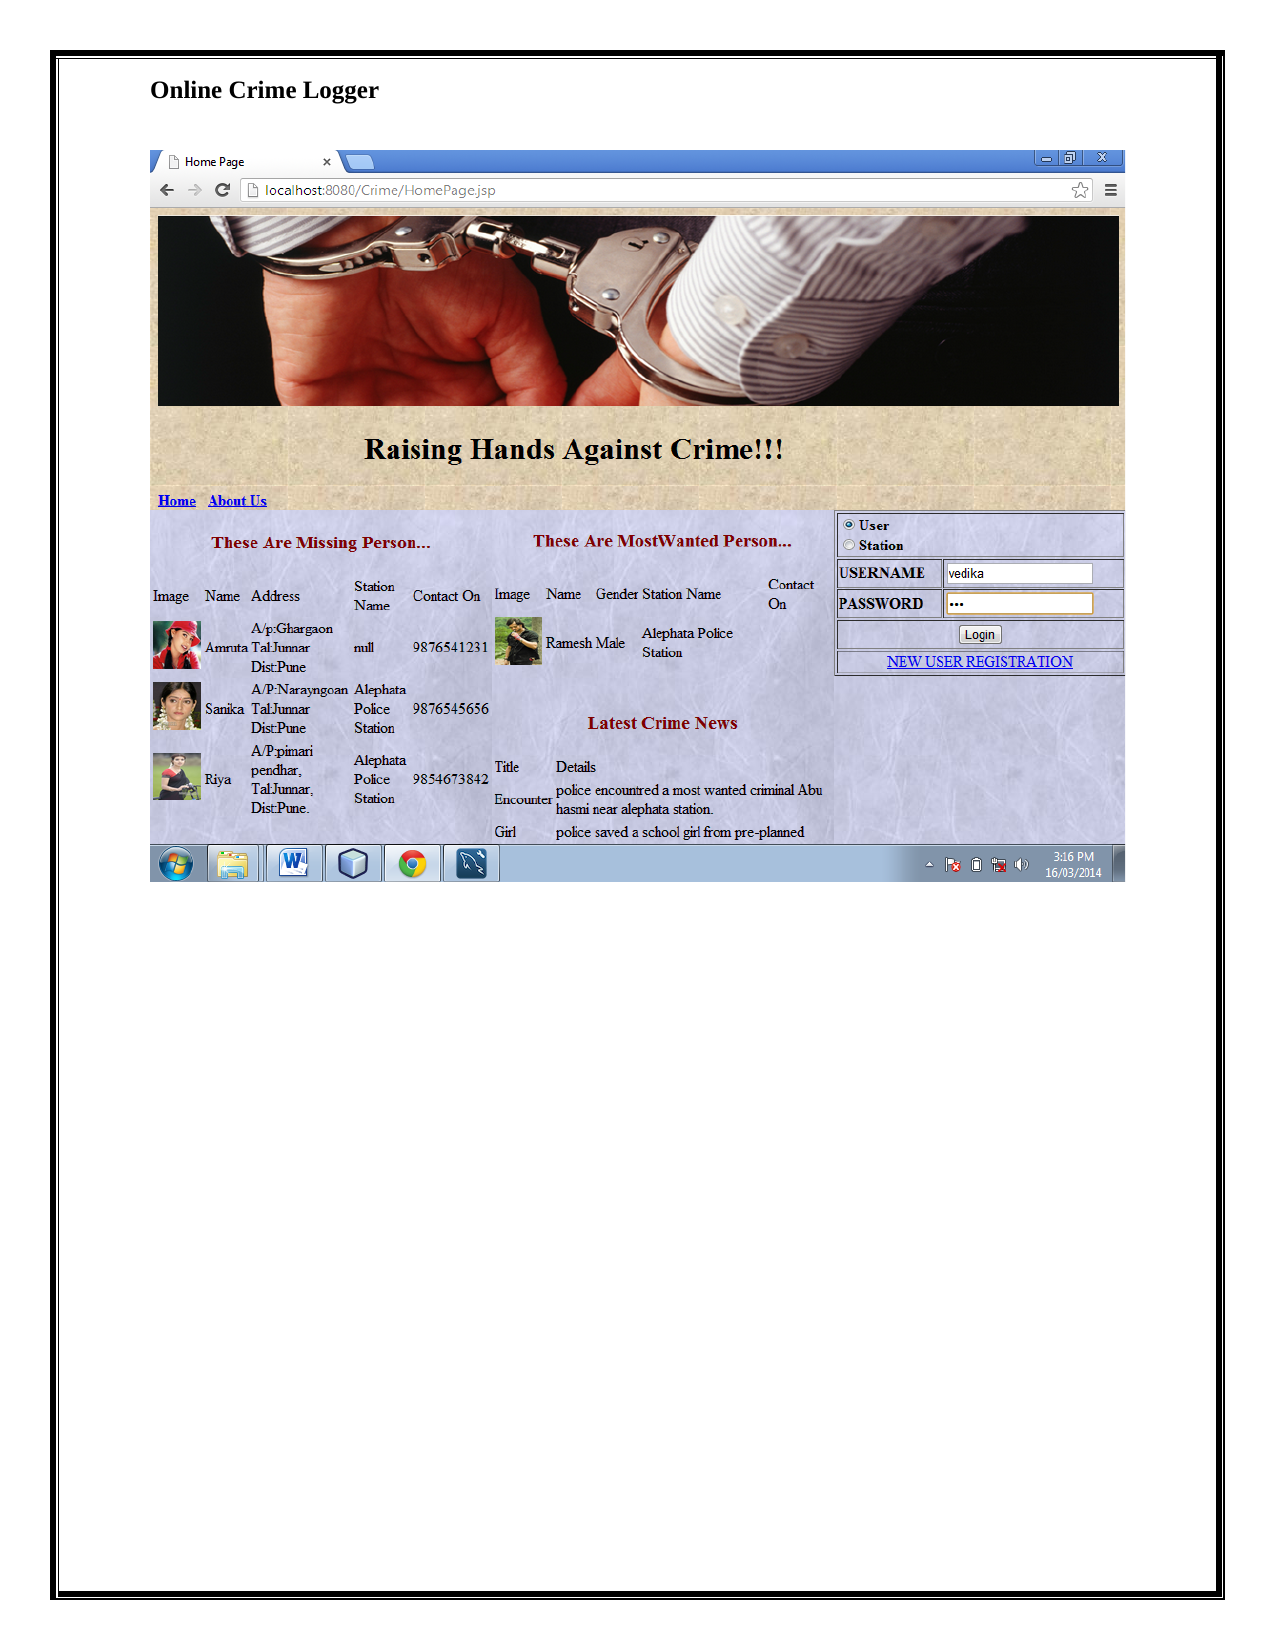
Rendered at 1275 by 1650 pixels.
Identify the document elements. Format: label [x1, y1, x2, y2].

picture [150, 150, 1125, 882]
